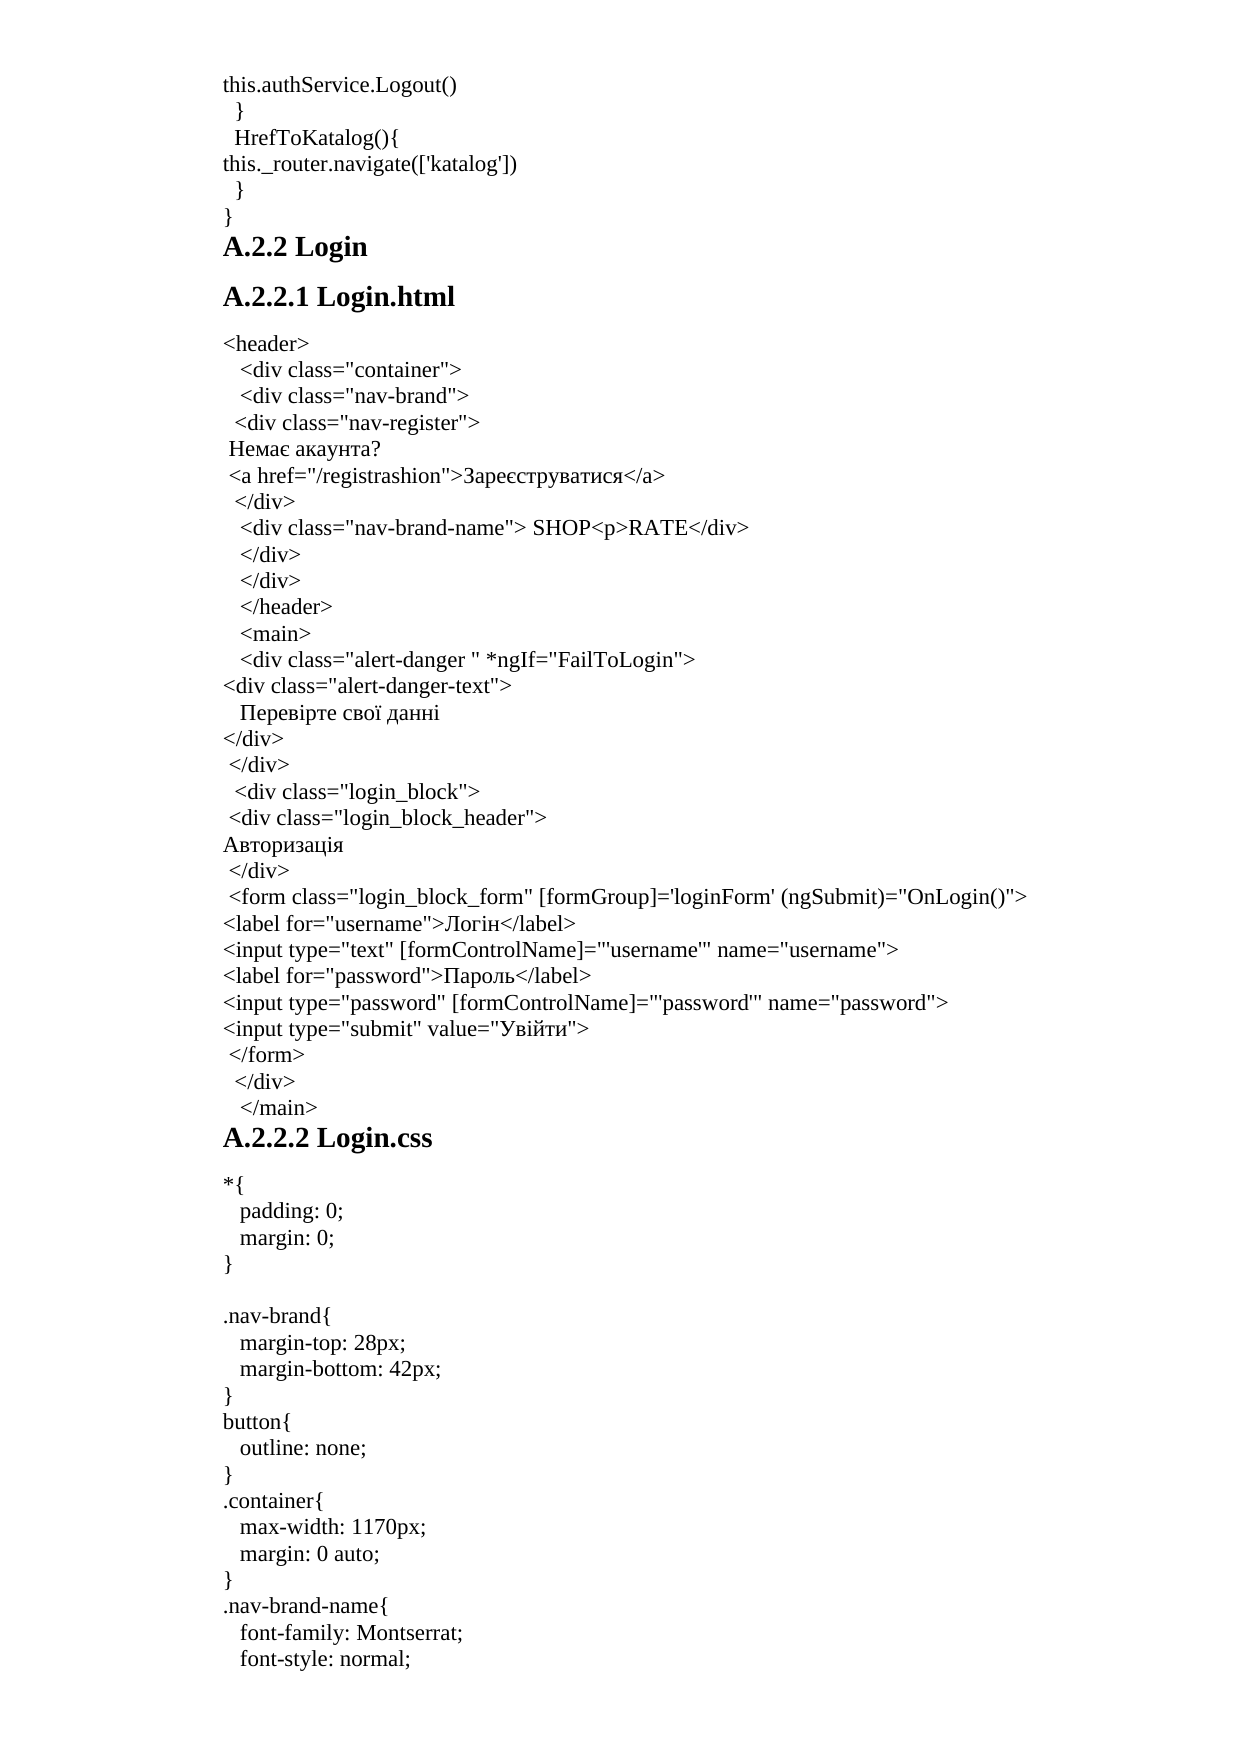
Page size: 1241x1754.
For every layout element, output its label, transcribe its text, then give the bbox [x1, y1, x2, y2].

text } [223, 1250, 1181, 1276]
text <label for="username">Логін</label> [223, 910, 1181, 936]
text <a href="/registrashion">Зареєструватися</a> [223, 462, 1181, 488]
text <main> [223, 620, 1181, 646]
text <input type="password" [formControlName]="'password'" name="password"> [223, 989, 1181, 1015]
text </div> [223, 541, 1181, 567]
text <div class="alert-danger-text"> [223, 672, 1181, 699]
text Авторизація [223, 831, 1181, 857]
text <input type="submit" value="Увійти"> [223, 1015, 1181, 1041]
text </header> [223, 593, 1181, 620]
text <header> [223, 330, 1181, 356]
text </main> [223, 1094, 1181, 1121]
text <div class="alert-danger " *ngIf="FailToLogin"> [223, 646, 1181, 672]
text А.2.2 Login [223, 229, 1181, 263]
text .nav-brand{ [223, 1303, 1181, 1329]
text font-family: Montserrat; [223, 1619, 1181, 1645]
text font-style: normal; [223, 1645, 1181, 1672]
text } [223, 1461, 1181, 1487]
text } [223, 177, 1181, 203]
text </div> [223, 752, 1181, 778]
text this.authService.Logout() [223, 71, 1181, 97]
text </form> [223, 1041, 1181, 1068]
text <div class="login_block"> [223, 778, 1181, 804]
text } [223, 1382, 1181, 1408]
text </div> [223, 1068, 1181, 1094]
text </div> [223, 567, 1181, 593]
text max-width: 1170px; [223, 1513, 1181, 1540]
text <label for="password">Пароль</label> [223, 962, 1181, 989]
text <input type="text" [formControlName]="'username'" name="username"> [223, 936, 1181, 962]
text *{ [223, 1171, 1181, 1197]
text <form class="login_block_form" [formGroup]='loginForm' (ngSubmit)="OnLogin()"> [223, 883, 1181, 910]
text outline: none; [223, 1434, 1181, 1461]
text } [223, 97, 1181, 124]
text <div class="nav-brand"> [223, 383, 1181, 409]
text } [223, 1566, 1181, 1592]
text padding: 0; [223, 1197, 1181, 1223]
text А.2.2.1 Login.html [223, 279, 1181, 313]
text .nav-brand-name{ [223, 1592, 1181, 1619]
text margin-bottom: 42px; [223, 1355, 1181, 1382]
text <div class="container"> [223, 356, 1181, 383]
text .container{ [223, 1487, 1181, 1513]
text margin-top: 28px; [223, 1329, 1181, 1355]
text this._router.navigate(['katalog']) [223, 150, 1181, 177]
text button{ [223, 1408, 1181, 1434]
text <div class="nav-brand-name"> SHOP<p>RATE</div> [223, 514, 1181, 541]
text } [223, 203, 1181, 229]
text Немає акаунта? [223, 435, 1181, 462]
text margin: 0; [223, 1223, 1181, 1250]
text <div class="nav-register"> [223, 409, 1181, 435]
text <div class="login_block_header"> [223, 804, 1181, 831]
text </div> [223, 488, 1181, 514]
text </div> [223, 857, 1181, 883]
text margin: 0 auto; [223, 1540, 1181, 1566]
text </div> [223, 725, 1181, 752]
text HrefToKatalog(){ [223, 124, 1181, 150]
text Перевірте свої данні [223, 699, 1181, 725]
text А.2.2.2 Login.сss [223, 1121, 1181, 1154]
